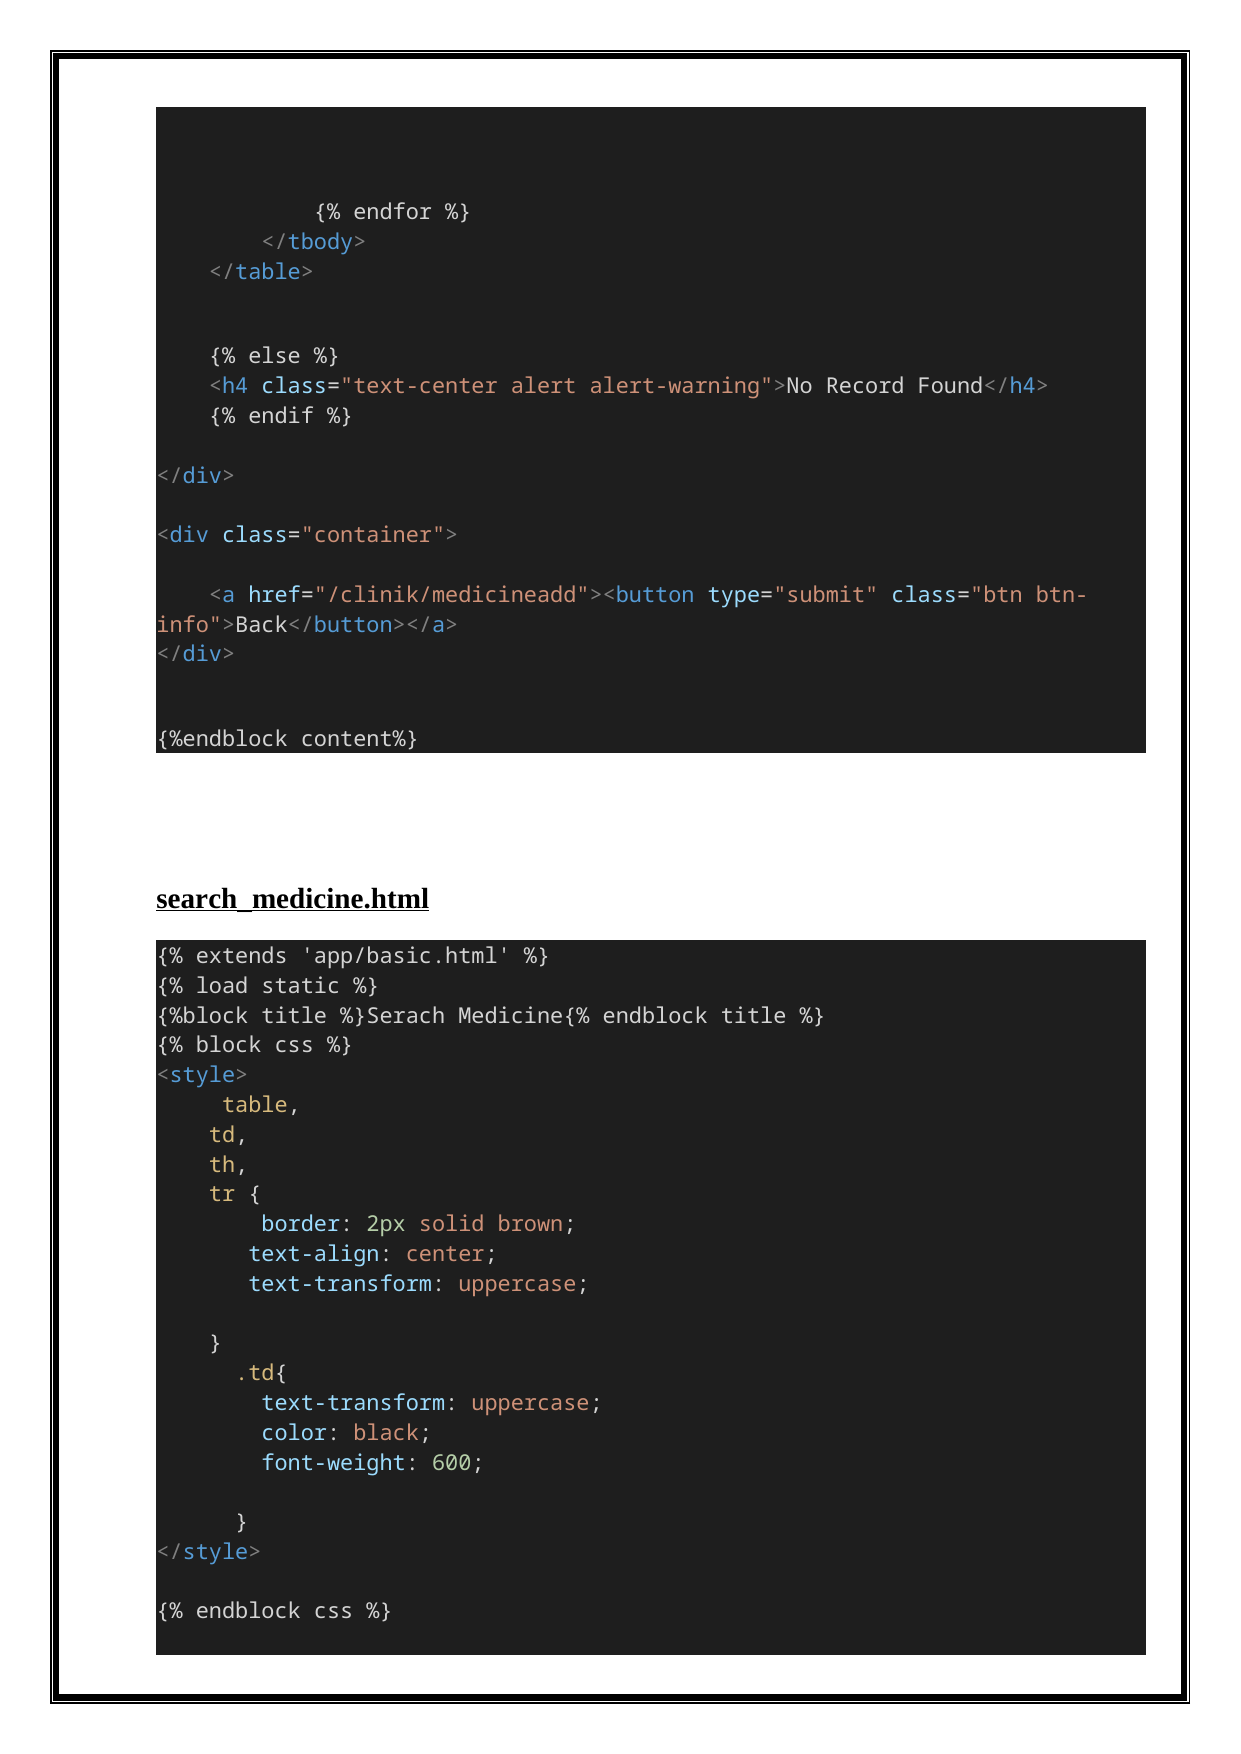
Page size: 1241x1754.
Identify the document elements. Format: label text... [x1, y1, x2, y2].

text th, [156, 1149, 1146, 1178]
text {% endblock css %} [156, 1596, 1146, 1625]
text </table> [156, 256, 1146, 286]
text font-weight: 600; [156, 1447, 1146, 1476]
text table, [156, 1089, 1146, 1119]
text </tbody> [156, 226, 1146, 256]
text {% else %} [156, 340, 1146, 370]
text {% extends 'app/basic.html' %} [156, 940, 1146, 970]
text {%endblock content%} [156, 723, 1146, 753]
text {% load static %} [156, 970, 1146, 1000]
text <h4 class="text-center alert alert-warning">No Record Found</h4> [156, 370, 1146, 400]
text </style> [156, 1536, 1146, 1566]
text {% endfor %} [156, 196, 1146, 226]
text border: 2px solid brown; [156, 1208, 1146, 1238]
text color: black; [156, 1417, 1146, 1447]
text text-transform: uppercase; [156, 1268, 1146, 1298]
text <a href="/clinik/medicineadd"><button type="submit" class="btn btn-info">Back</button></a> [156, 579, 1146, 638]
text </div> [156, 459, 1146, 489]
text </div> [156, 638, 1146, 668]
text {% block css %} [156, 1029, 1146, 1059]
text td, [156, 1119, 1146, 1149]
text <div class="container"> [156, 519, 1146, 549]
text {%block title %}Serach Medicine{% endblock title %} [156, 1000, 1146, 1029]
text } [156, 1327, 1146, 1357]
text tr { [156, 1178, 1146, 1208]
text {% endif %} [156, 400, 1146, 430]
text search_medicine.html [156, 881, 1117, 914]
text text-transform: uppercase; [156, 1387, 1146, 1417]
text text-align: center; [156, 1238, 1146, 1268]
text <style> [156, 1059, 1146, 1089]
text } [156, 1506, 1146, 1536]
text .td{ [156, 1357, 1146, 1387]
